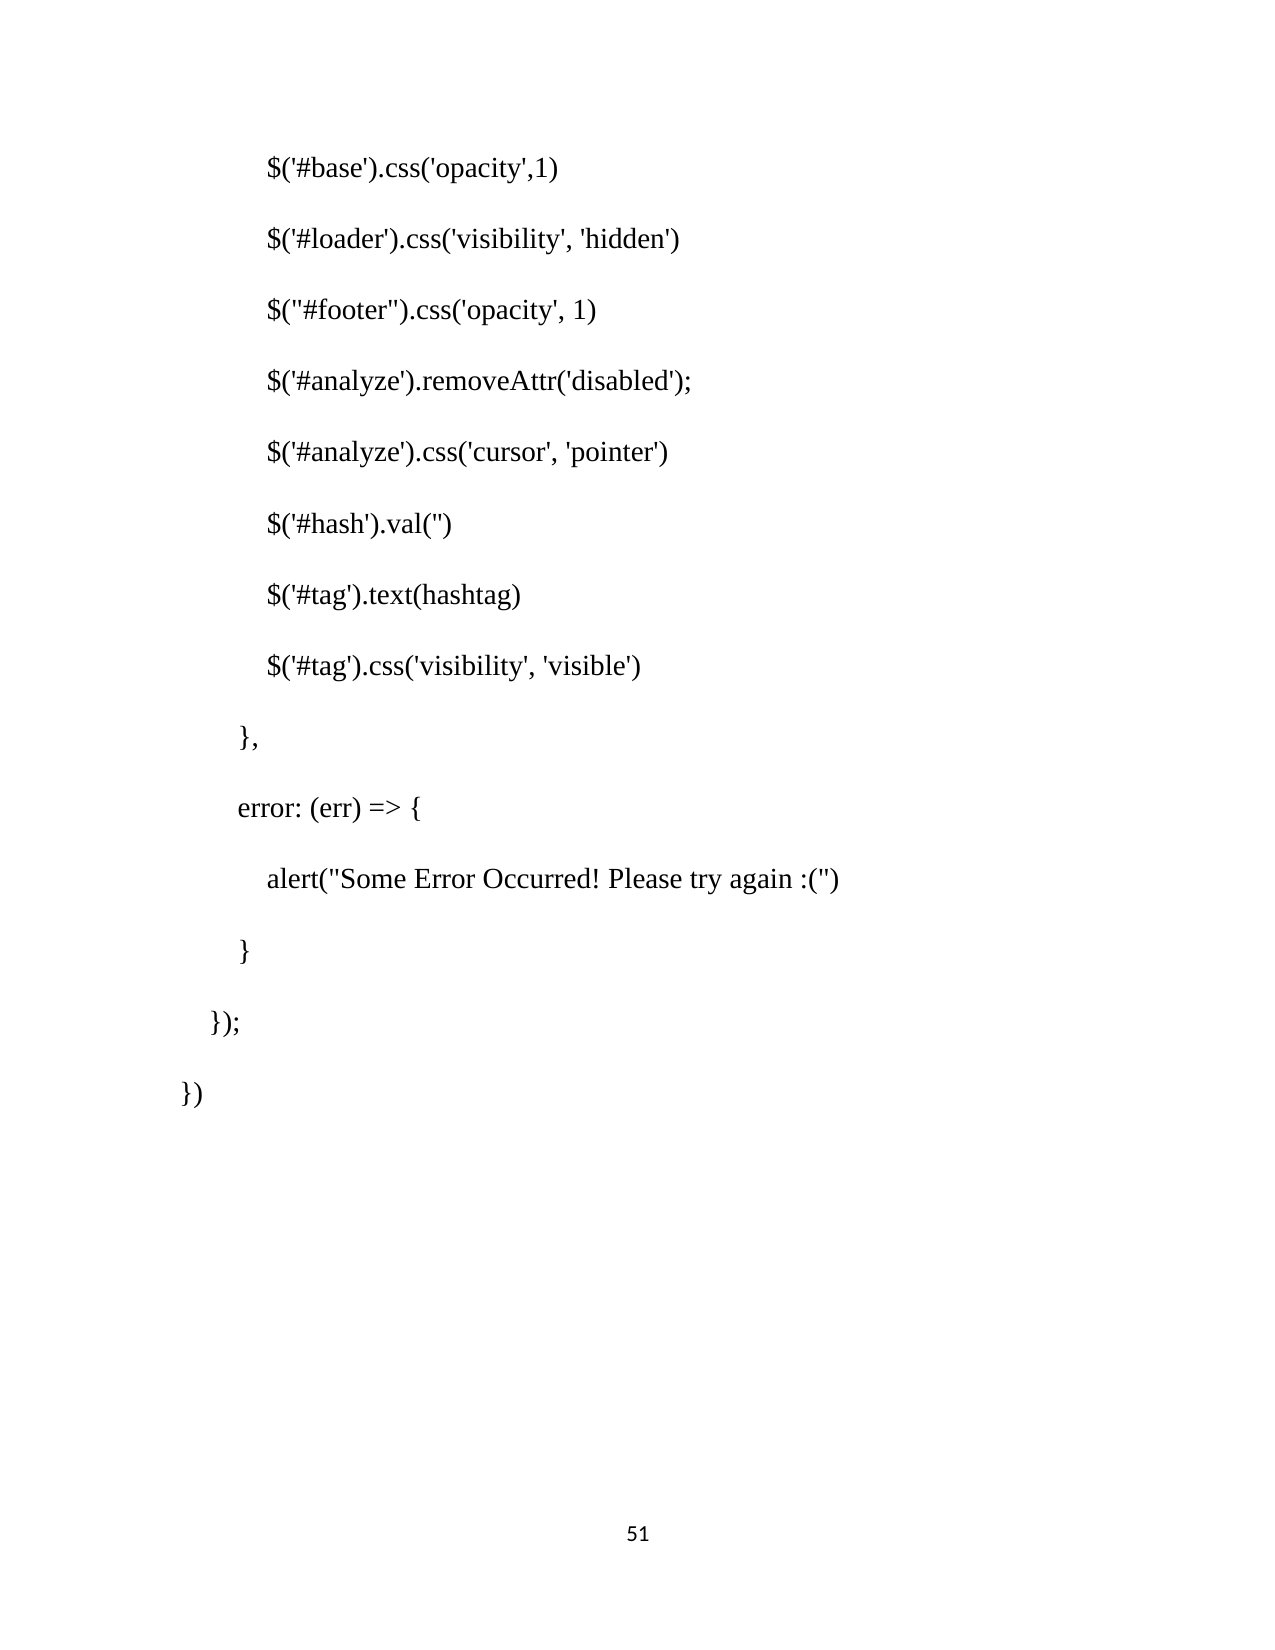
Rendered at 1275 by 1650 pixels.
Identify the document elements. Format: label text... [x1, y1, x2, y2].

text } [150, 933, 1125, 966]
text }) [150, 1075, 1125, 1108]
text }, [150, 719, 1125, 753]
text $('#base').css('opacity',1) [150, 150, 1125, 183]
text $("#footer").css('opacity', 1) [150, 292, 1125, 326]
text $('#tag').text(hashtag) [150, 577, 1125, 610]
text error: (err) => { [150, 790, 1125, 824]
text $('#analyze').css('cursor', 'pointer') [150, 434, 1125, 468]
text $('#analyze').removeAttr('disabled'); [150, 363, 1125, 397]
text alert("Some Error Occurred! Please try again :(") [150, 861, 1125, 895]
text $('#loader').css('visibility', 'hidden') [150, 221, 1125, 255]
text $('#tag').css('visibility', 'visible') [150, 648, 1125, 682]
text $('#hash').val('') [150, 506, 1125, 539]
text }); [150, 1004, 1125, 1037]
